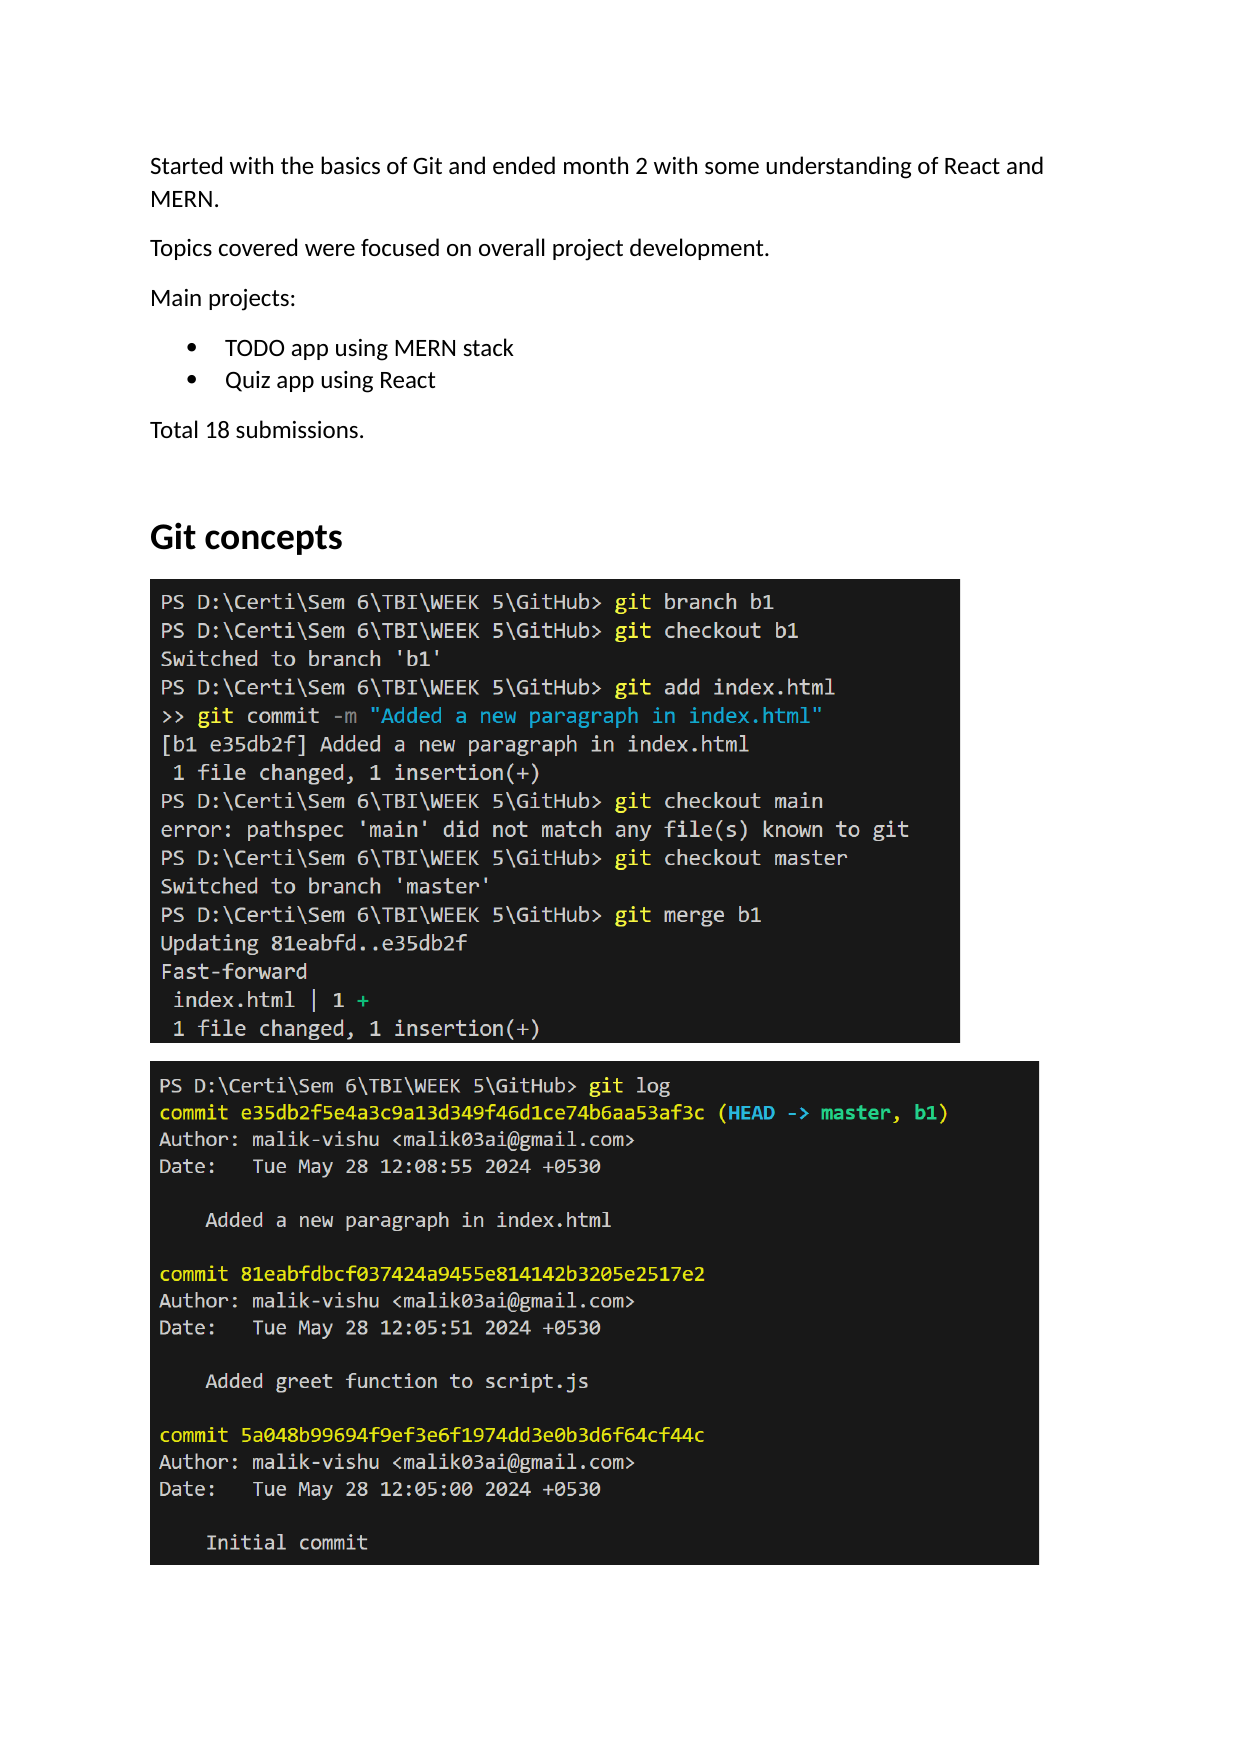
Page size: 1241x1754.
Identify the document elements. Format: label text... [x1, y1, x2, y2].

list TODO app using MERN stack [187, 332, 1090, 362]
text Topics covered were focused on overall project development. [150, 232, 1090, 263]
text Total 18 submissions. [150, 414, 1090, 445]
text Git concepts [150, 513, 1090, 559]
list Quiz app using React [187, 364, 1090, 395]
picture [150, 1061, 1040, 1565]
picture [150, 579, 961, 1043]
text Main projects: [150, 282, 1090, 313]
text Started with the basics of Git and ended month 2 with some understanding of React and MERN. [150, 150, 1090, 213]
